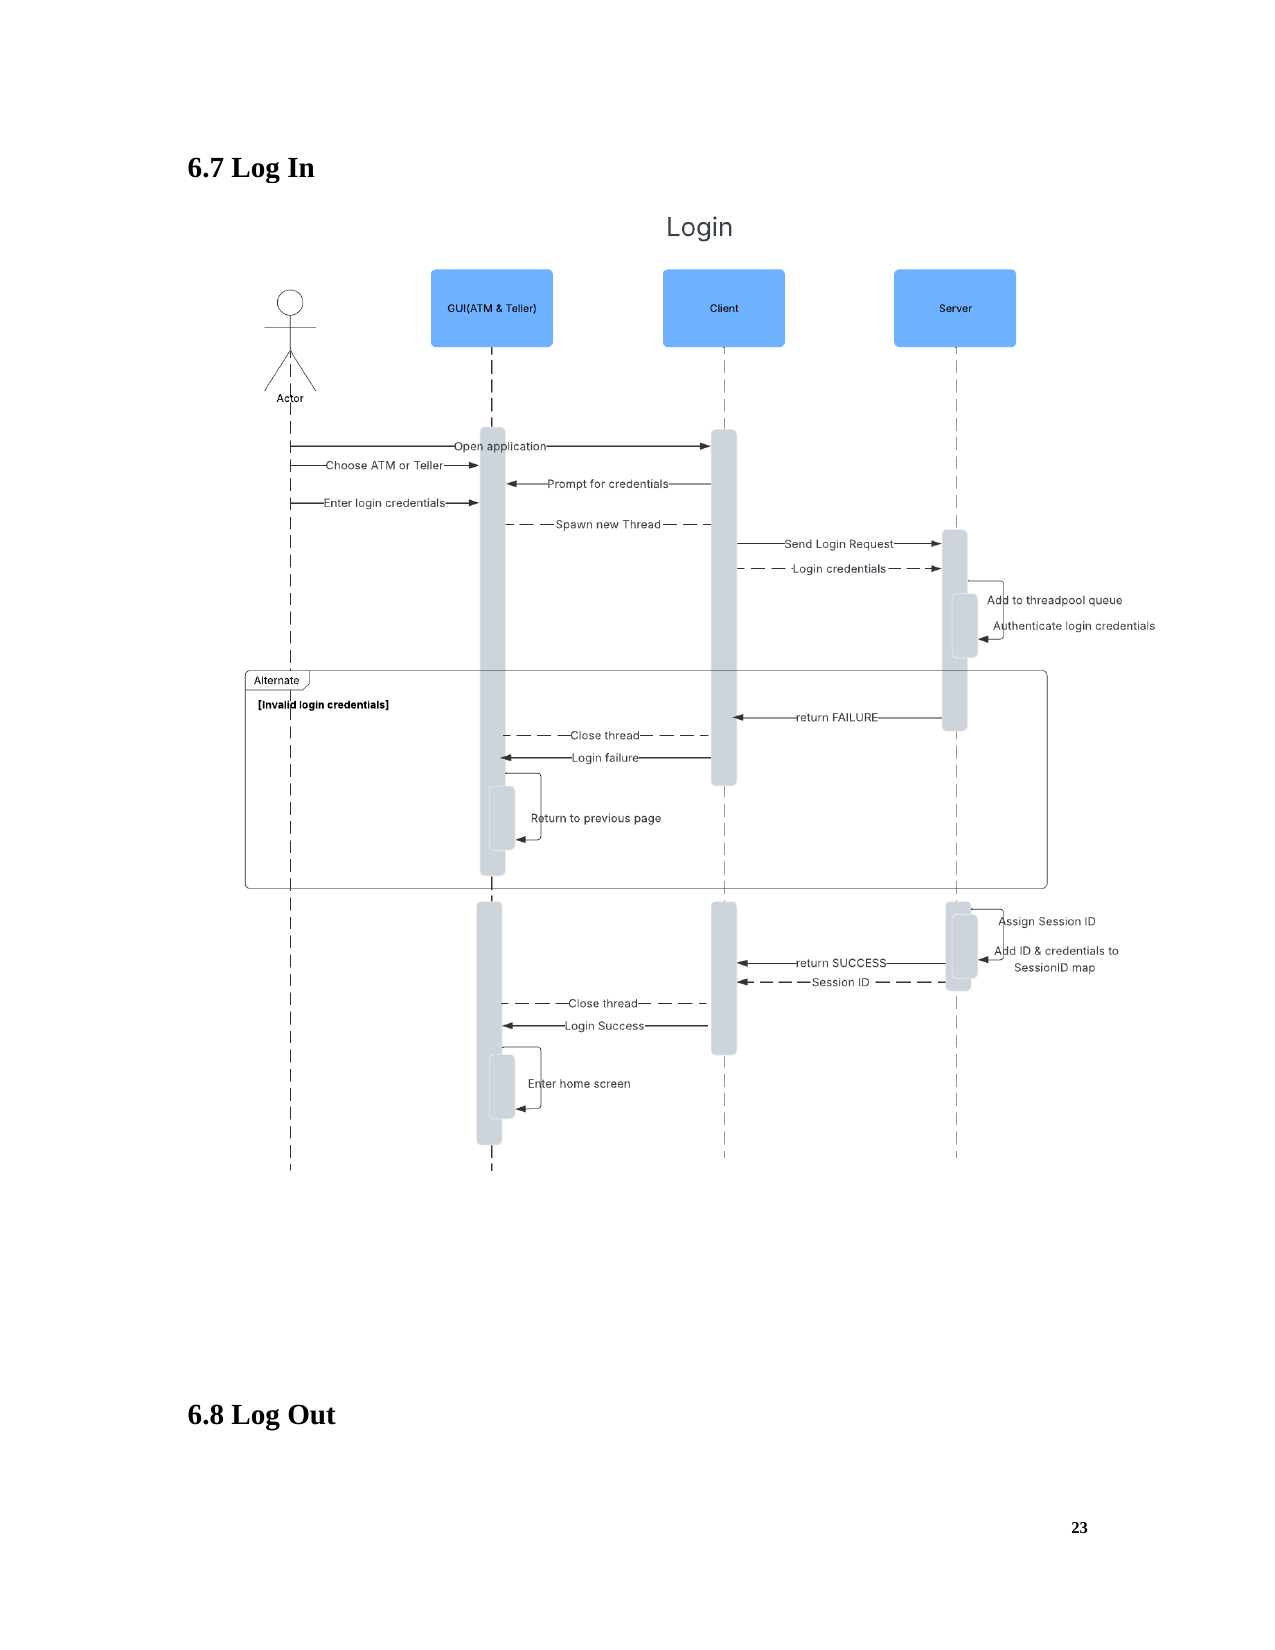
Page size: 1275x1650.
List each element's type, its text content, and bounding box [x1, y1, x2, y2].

text 6.8 Log Out [187, 1397, 1087, 1431]
picture [187, 183, 1183, 1196]
text 6.7 Log In [187, 150, 1087, 183]
